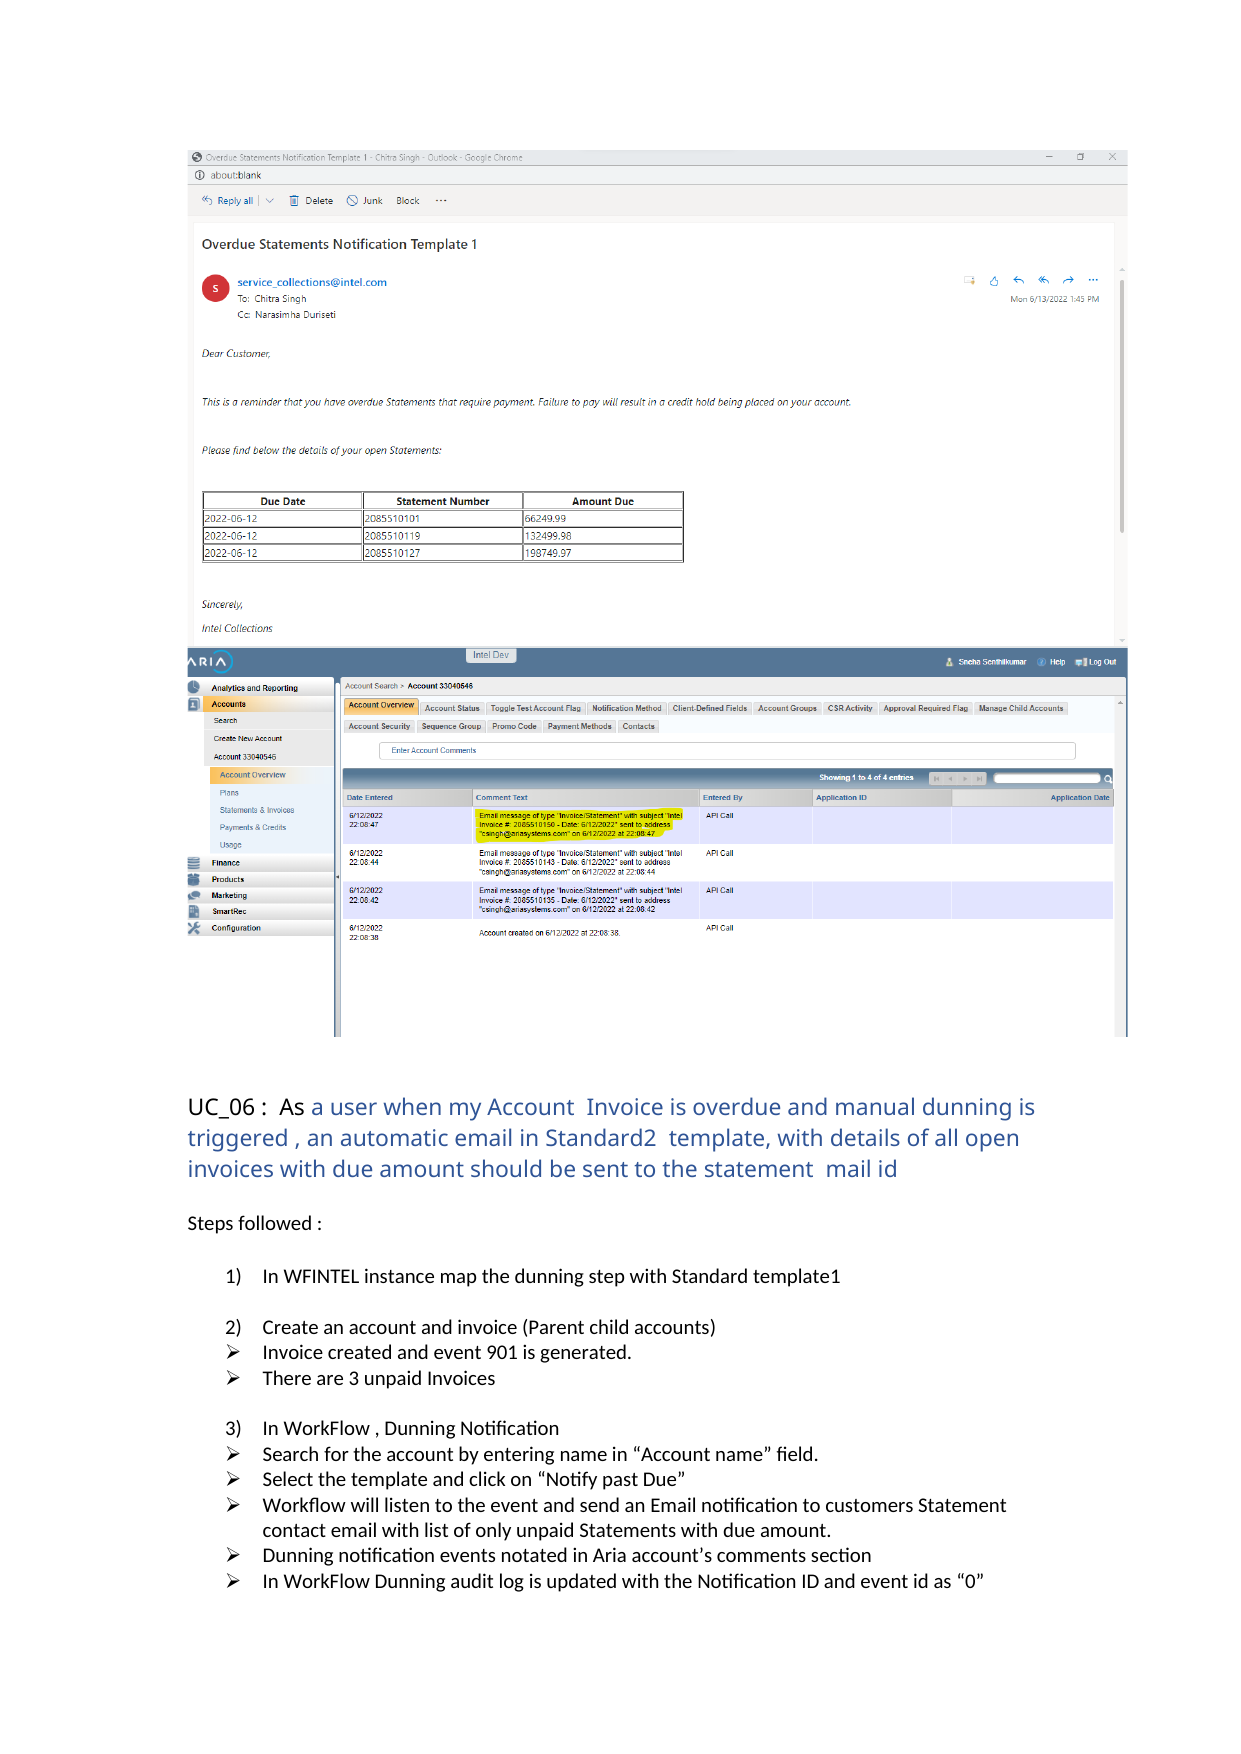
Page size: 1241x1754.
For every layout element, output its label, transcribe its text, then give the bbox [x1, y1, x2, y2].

list In WorkFlow , Dunning Notification [225, 1416, 1053, 1441]
subtitle UC_06 : As a user when my Account Invoice is overdue and manual dunning is triggered , an automatic email in Standard2 template, with details of all open invoices with due amount should be sent to the statement mail id [187, 1091, 1053, 1184]
list In WorkFlow Dunning audit log is updated with the Notification ID and event id as “0” [225, 1568, 1053, 1593]
text Steps followed : [187, 1210, 1053, 1235]
list Select the template and click on “Notify past Due” [225, 1466, 1053, 1492]
list Create an account and invoice (Parent child accounts) [225, 1314, 1053, 1339]
list Workflow will listen to the event and send an Email notification to customers Statement contact email with list of only unpaid Statements with due amount. [225, 1492, 1053, 1543]
picture [187, 150, 1128, 1037]
list Search for the account by entering name in “Account name” field. [225, 1441, 1053, 1466]
list In WFINTEL instance map the dunning step with Standard template1 [225, 1263, 1053, 1288]
list Dunning notification events notated in Aria account’s comments section [225, 1543, 1053, 1568]
list Invoice created and event 901 is generated. [225, 1339, 1053, 1365]
list There are 3 unpaid Invoices [225, 1365, 1053, 1390]
